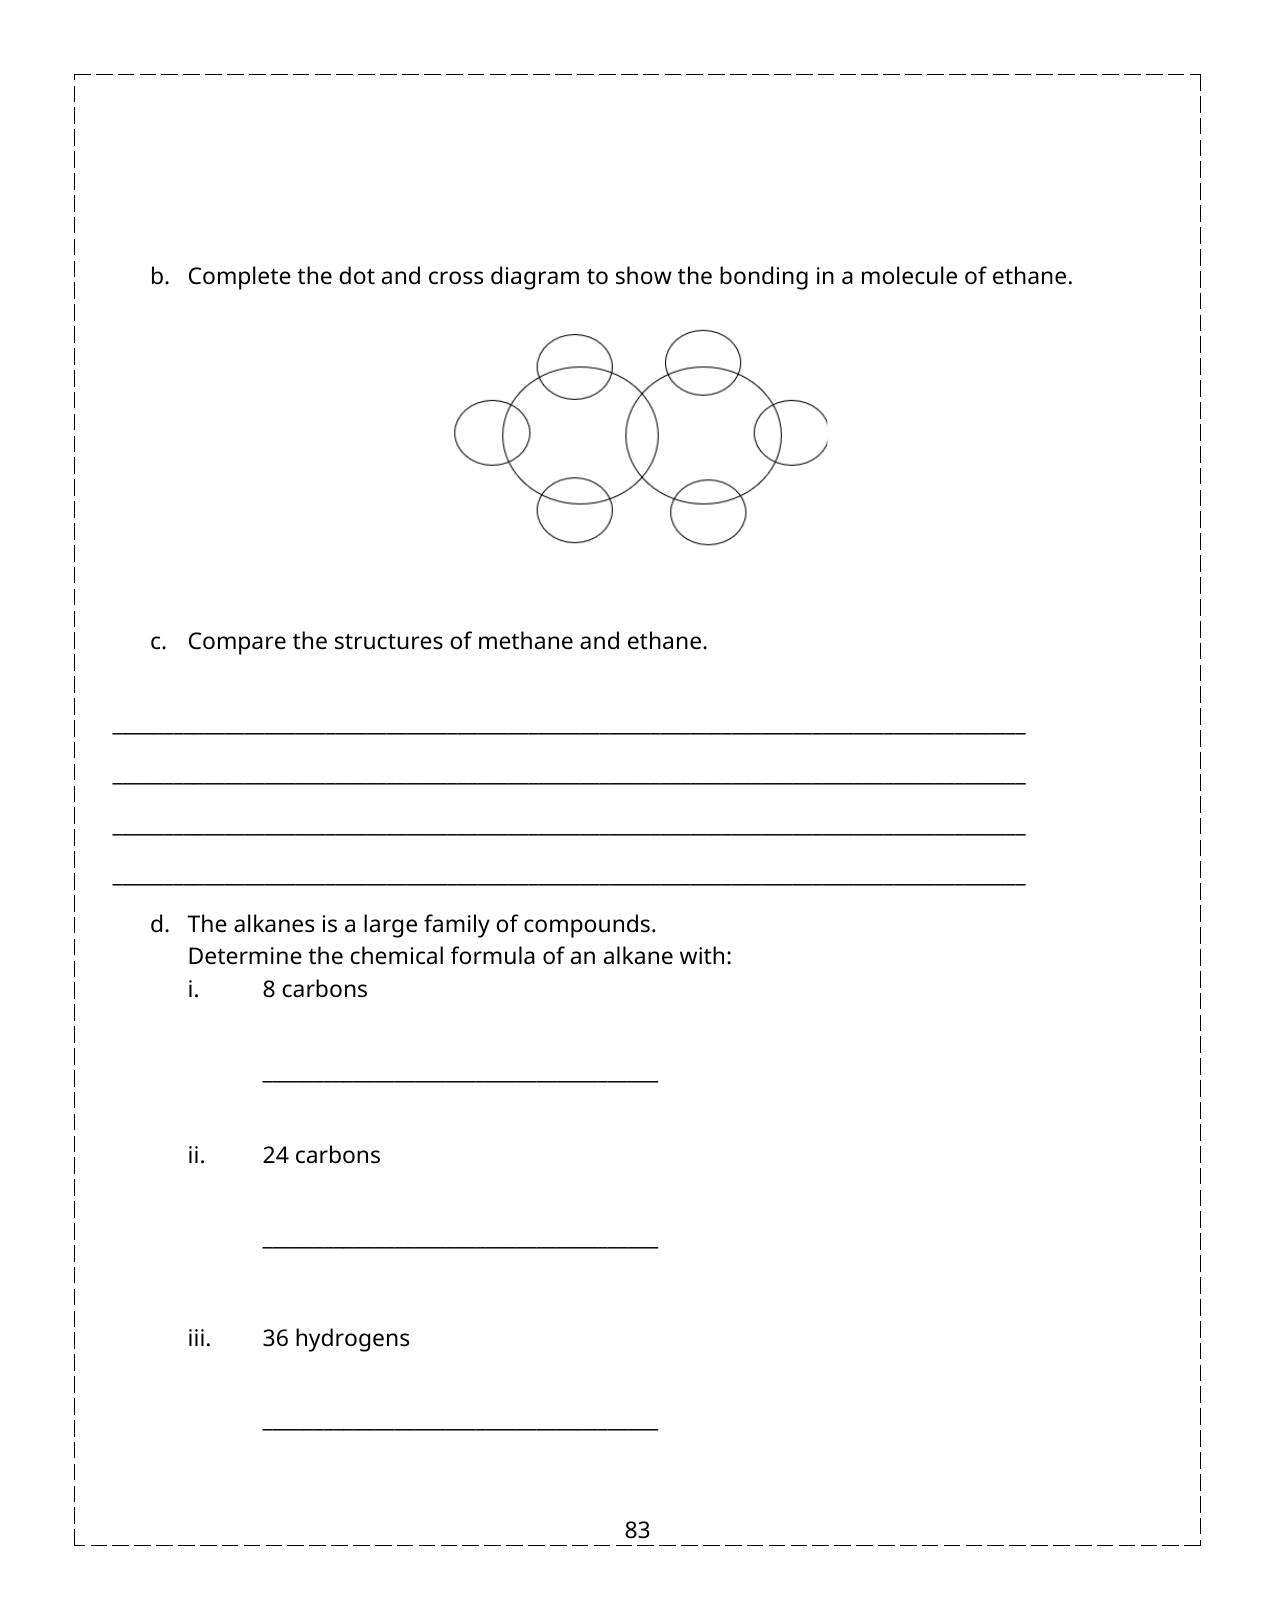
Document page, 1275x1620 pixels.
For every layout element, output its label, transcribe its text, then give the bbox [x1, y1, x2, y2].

list 36 hydrogens [187, 1322, 1200, 1353]
list 24 carbons [187, 1139, 1200, 1170]
picture [424, 310, 827, 558]
text _______________________________________ [262, 1055, 1200, 1086]
text _______________________________________ [262, 1221, 1200, 1252]
text __________________________________________________________________________________________ [112, 807, 1200, 839]
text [262, 1403, 1200, 1434]
list 8 carbons [187, 973, 1200, 1004]
list The alkanes is a large family of compounds. [150, 908, 1200, 939]
text __________________________________________________________________________________________ [112, 757, 1200, 788]
list Determine the chemical formula of an alkane with: [187, 939, 1200, 971]
text __________________________________________________________________________________________ [112, 707, 1200, 738]
text __________________________________________________________________________________________ [112, 858, 1200, 889]
list Complete the dot and cross diagram to show the bonding in a molecule of ethane. [150, 260, 1200, 291]
list Compare the structures of methane and ethane. [150, 625, 1200, 656]
